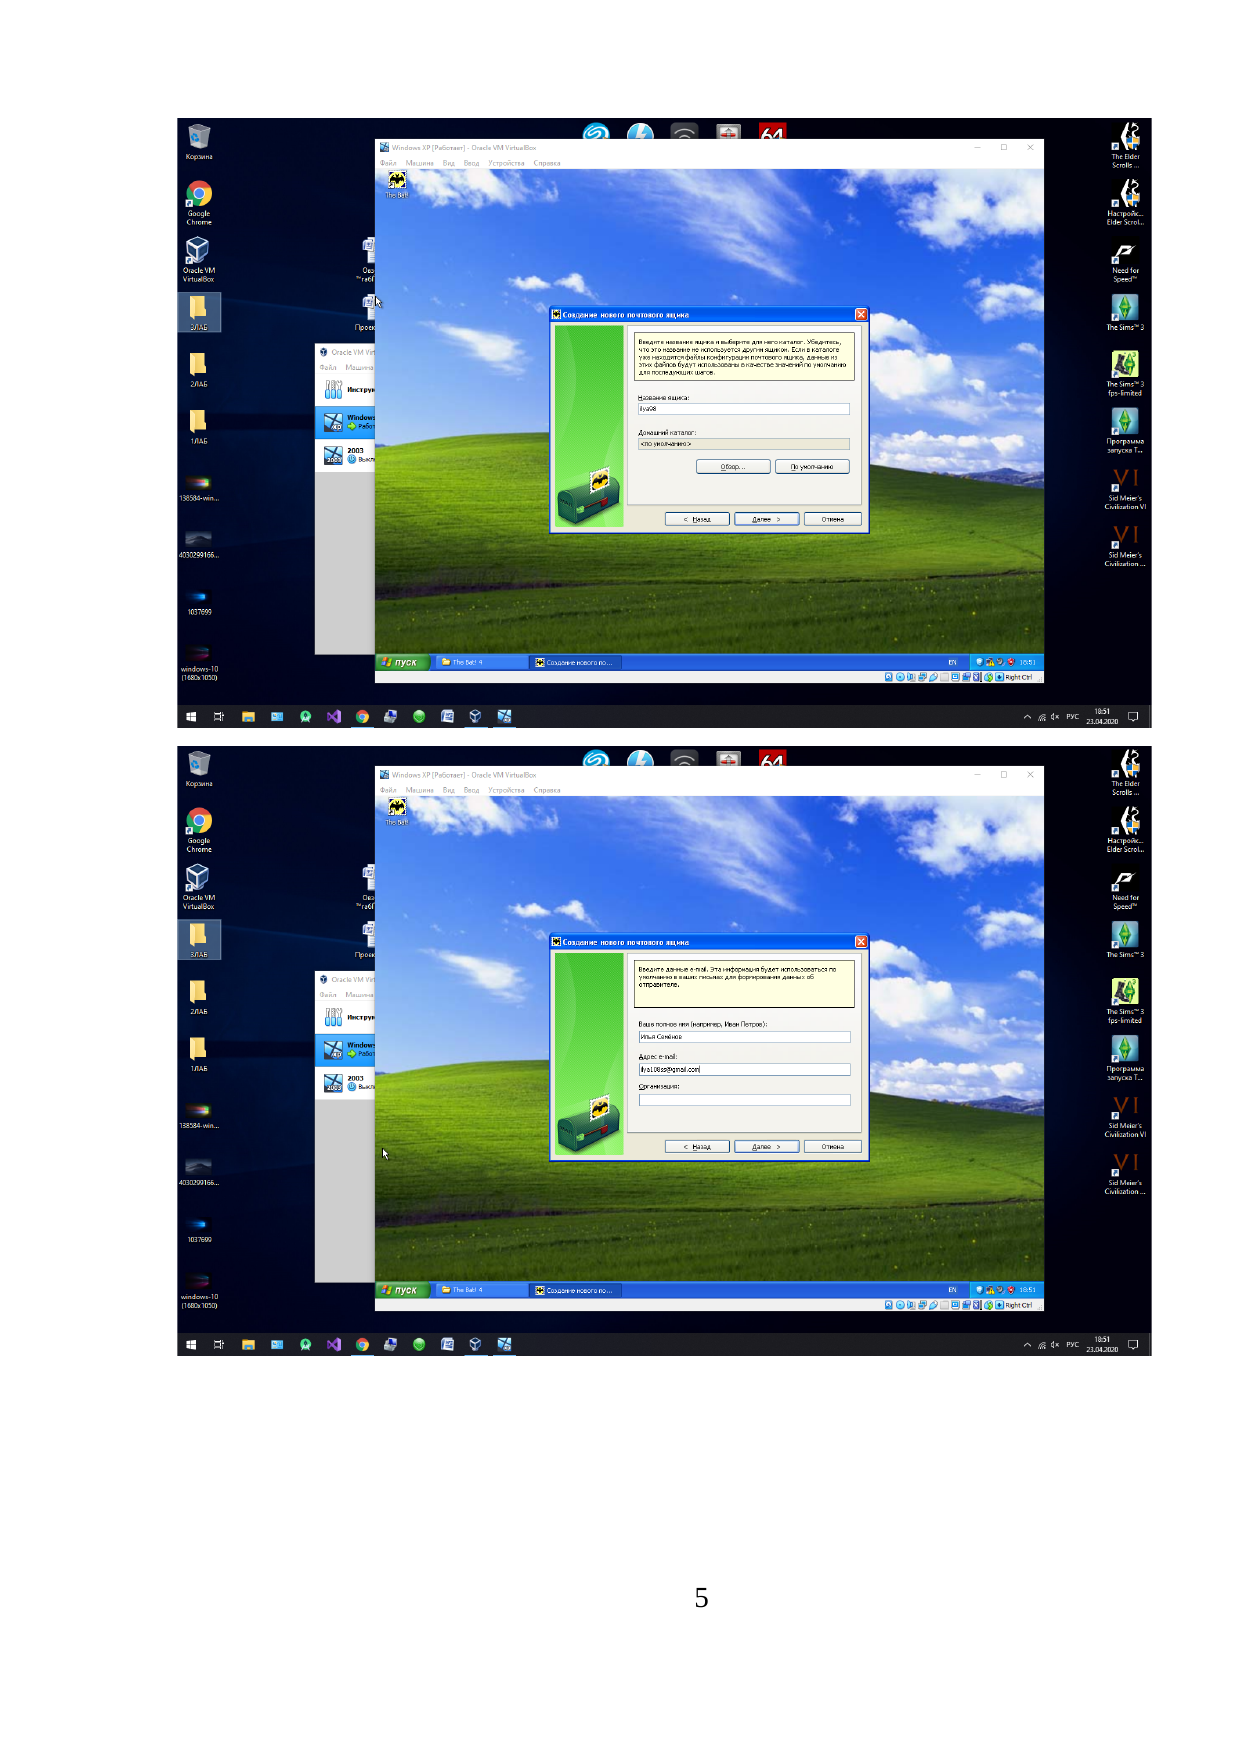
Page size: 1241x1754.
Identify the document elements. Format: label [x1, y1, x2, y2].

picture [177, 746, 1152, 1356]
picture [177, 118, 1152, 728]
